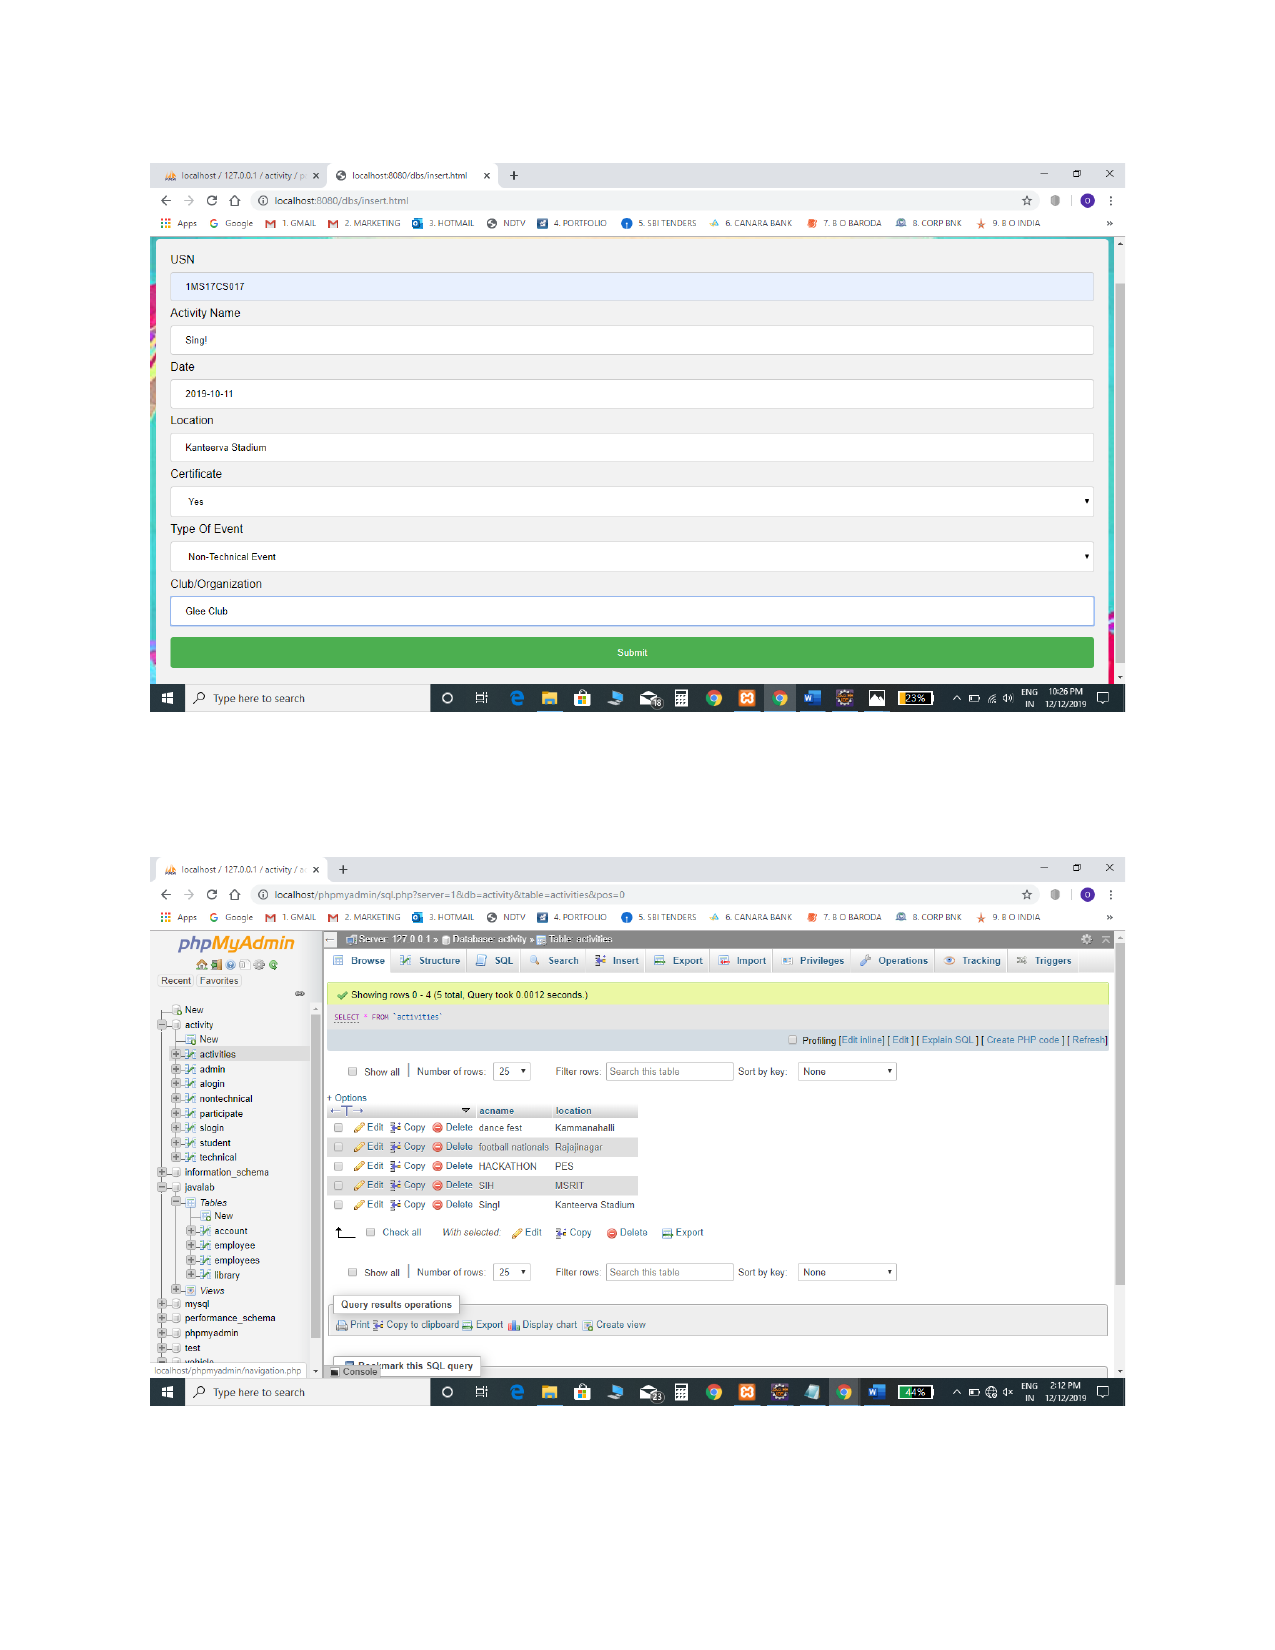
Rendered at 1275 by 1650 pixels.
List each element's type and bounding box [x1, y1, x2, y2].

picture [150, 163, 1125, 712]
picture [150, 857, 1125, 1406]
